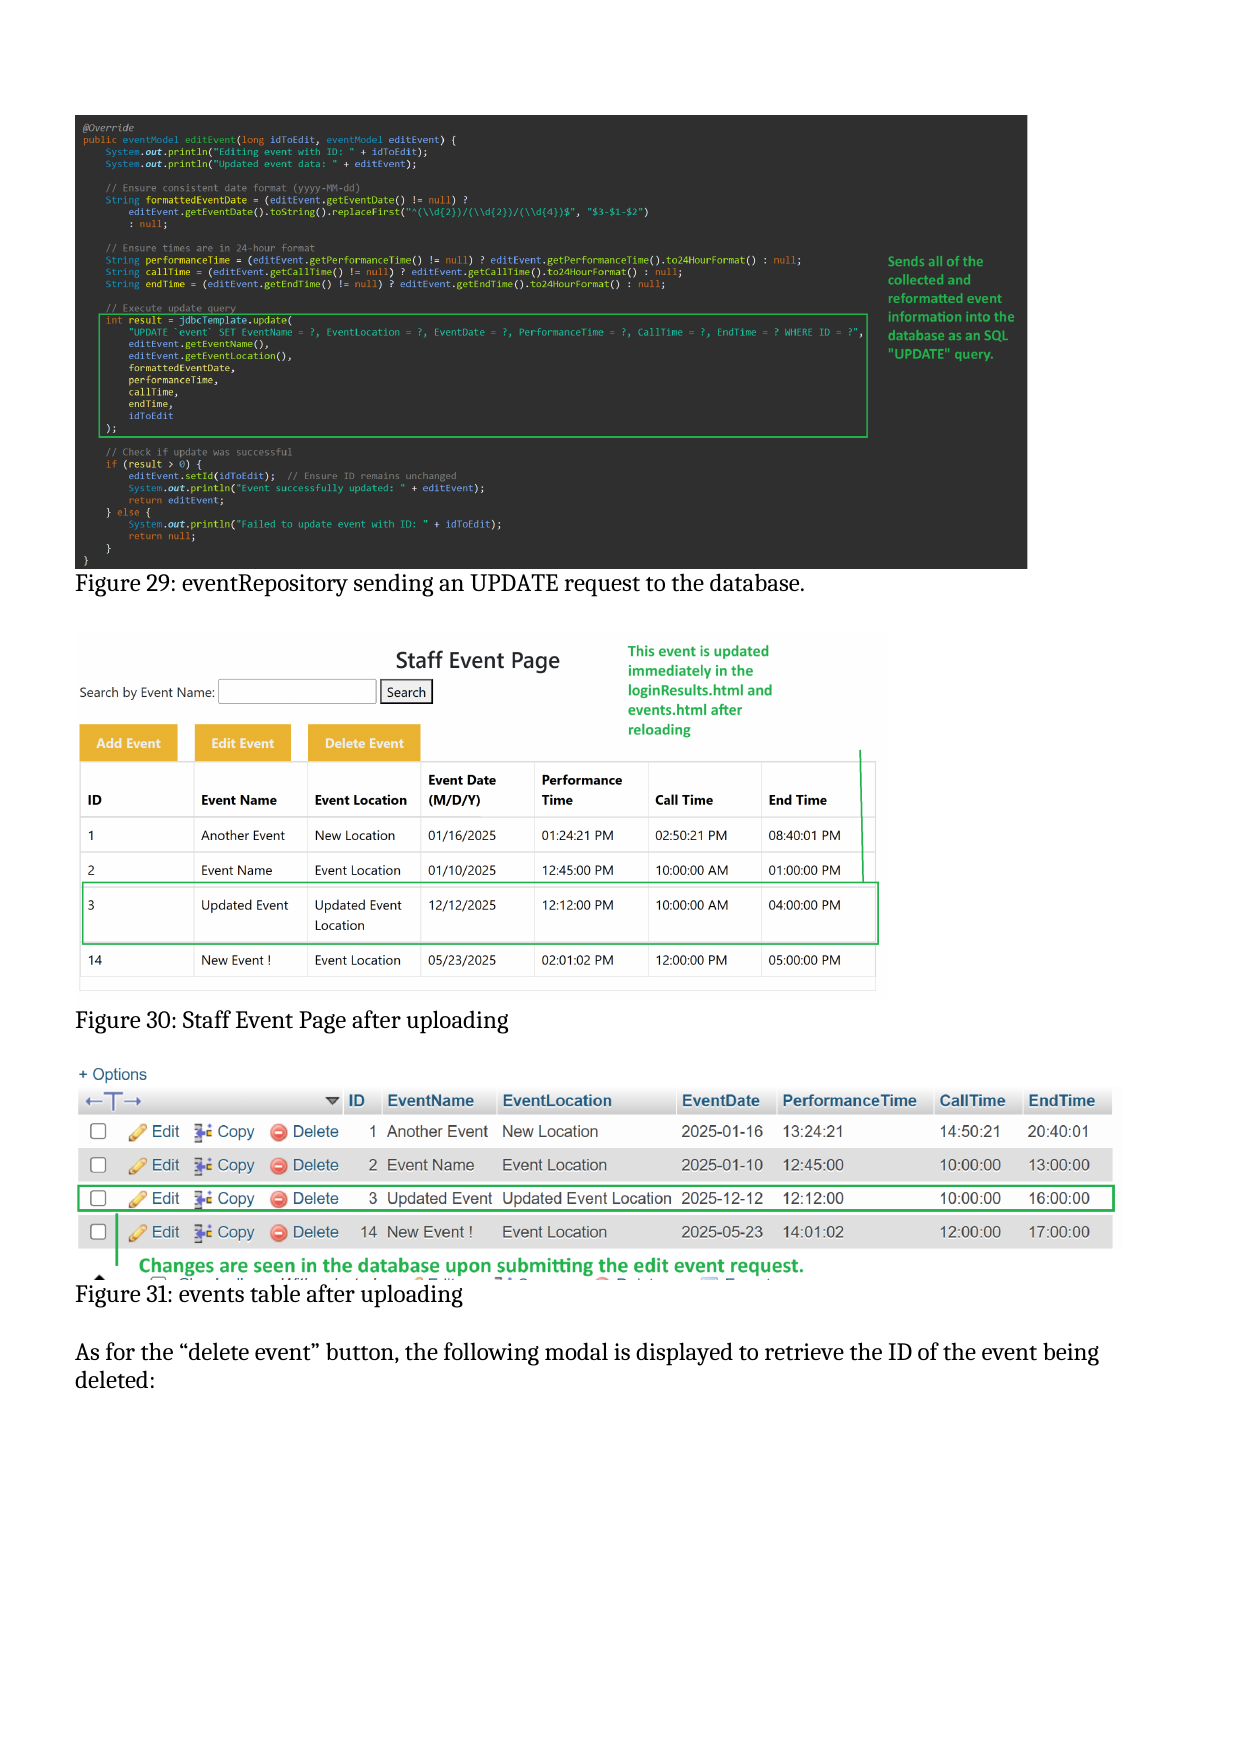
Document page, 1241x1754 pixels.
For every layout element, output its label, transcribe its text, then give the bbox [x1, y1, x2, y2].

text Figure 29: eventRepository sending an UPDATE request to the database. [75, 568, 1163, 597]
text Figure 30: Staff Event Page after uploading [75, 1006, 1163, 1034]
text Figure 31: events table after uploading [75, 1280, 1163, 1309]
picture [75, 626, 889, 1006]
picture [75, 115, 1028, 569]
text As for the “delete event” button, the following modal is displayed to retrieve the ID of the event being deleted: [75, 1337, 1163, 1395]
picture [75, 1063, 1164, 1280]
